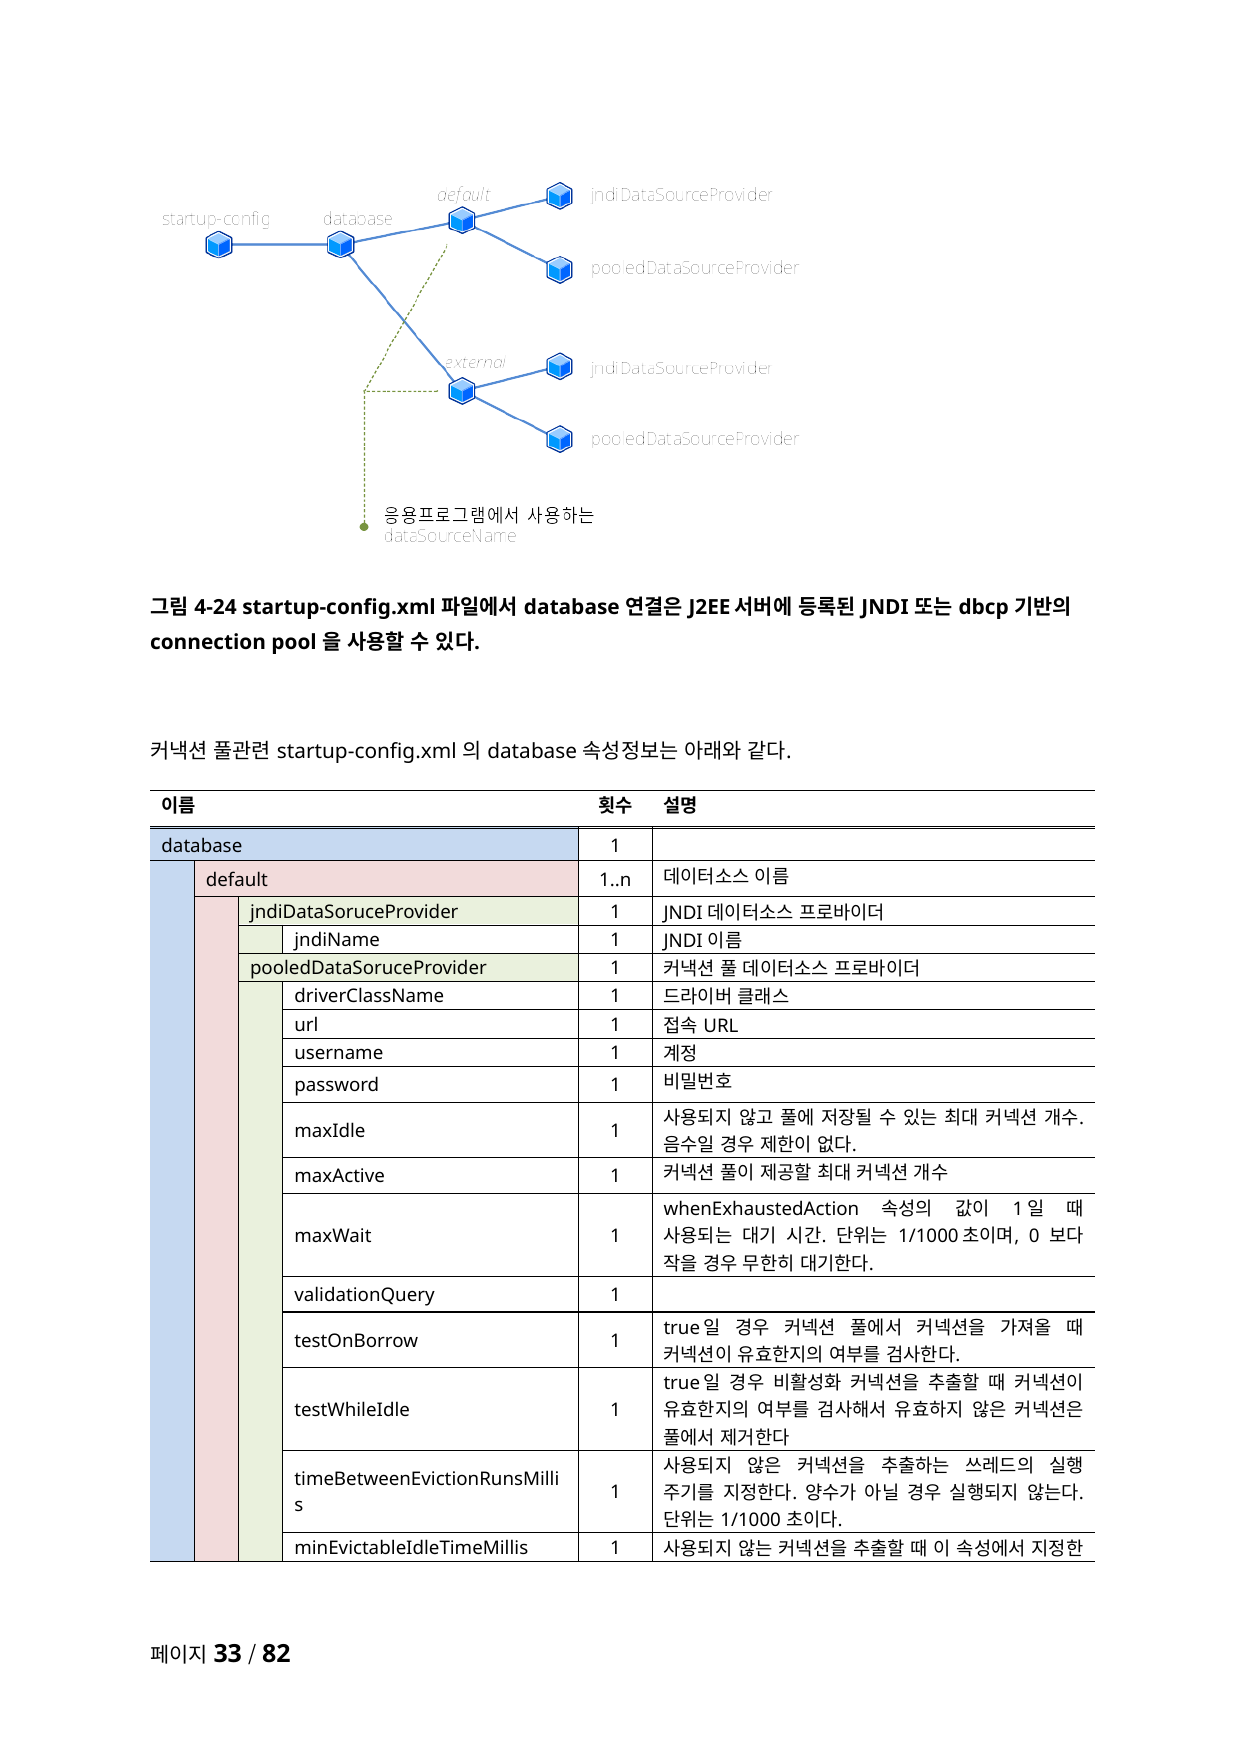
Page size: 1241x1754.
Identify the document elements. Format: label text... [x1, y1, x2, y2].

table_cell true일 경우 비활성화 커넥션을 추출할 때 커넥션이 유효한지의 여부를 검사해서 유효하지 않은 커넥션은 풀에서 제거한다 [789, 1368, 1095, 1449]
table_cell [653, 1277, 1095, 1311]
table_cell 커넥션 풀이 제공할 최대 커넥션 개수 [653, 1158, 1095, 1193]
table_cell 1 [579, 1313, 652, 1367]
table_cell whenExhaustedAction 속성의 값이 1일 때 사용되는 대기 시간. 단위는 1/1000초이며, 0 보다 작을 경우 무한히 대기한다. [869, 1194, 1095, 1276]
table_cell url [283, 1010, 578, 1037]
table_cell jndiDataSoruceProvider [239, 897, 578, 924]
table_cell 사용되지 않은 커넥션을 추출하는 쓰레드의 실행 주기를 지정한다. 양수가 아닐 경우 실행되지 않는다. 단위는 1/1000 초이다. [837, 1451, 1095, 1532]
table_cell JNDI 데이터소스 프로바이더 [653, 897, 1095, 924]
table_cell 1 [579, 982, 652, 1009]
table_cell [239, 926, 282, 953]
table_cell 사용되지 않는 커넥션을 추출할 때 이 속성에서 지정한 시간 이상 비활성화 상태인 커넥션만 추출한다. 양수가 아닌 경우 비활성화된 시간으로는 풀에서 제거되지 않는다. 시간 단위는 1/1000초이다. [653, 1533, 1095, 1561]
table_cell 1 [579, 1277, 652, 1311]
table_cell 데이터소스 이름 [653, 861, 1095, 896]
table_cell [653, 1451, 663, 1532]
table_cell 1 [579, 1158, 652, 1193]
table_cell 1 [579, 954, 652, 981]
table_cell maxIdle [283, 1103, 578, 1157]
table_cell true일 경우 커넥션 풀에서 커넥션을 가져올 때 커넥션이 유효한지의 여부를 검사한다. [955, 1313, 1095, 1367]
text 커낵션 풀관련 startup-config.xml 의 database 속성정보는 아래와 같다. [150, 734, 1090, 765]
table_cell 1 [579, 1533, 652, 1561]
table_cell 1 [579, 897, 652, 924]
table_cell 1 [579, 1451, 652, 1532]
table_cell maxActive [283, 1158, 578, 1193]
table_cell 1 [579, 1039, 652, 1066]
table_cell [653, 829, 1095, 860]
table_cell testWhileIdle [283, 1368, 578, 1449]
table_cell timeBetweenEvictionRunsMillis [283, 1451, 578, 1532]
table_cell password [283, 1067, 578, 1102]
table_cell 1 [579, 1194, 652, 1276]
table_cell [195, 897, 238, 1561]
table_cell username [283, 1039, 578, 1066]
table_cell [150, 861, 194, 1561]
table_cell 1 [579, 1010, 652, 1037]
table_cell 비밀번호 [653, 1067, 1095, 1102]
table_cell testOnBorrow [283, 1313, 578, 1367]
table_cell 접속 URL [653, 1010, 1095, 1037]
table_cell jndiName [283, 926, 578, 953]
table_cell 사용되지 않고 풀에 저장될 수 있는 최대 커넥션 개수. 음수일 경우 제한이 없다. [852, 1103, 1095, 1157]
table_cell database [150, 829, 578, 860]
table_cell [239, 982, 282, 1561]
table_cell 1 [579, 1067, 652, 1102]
table_cell JNDI 이름 [653, 926, 1095, 953]
table_header 설명 [652, 791, 1095, 826]
table_cell driverClassName [283, 982, 578, 1009]
table_cell 커낵션 풀 데이터소스 프로바이더 [653, 954, 1095, 981]
table_cell 1 [579, 1368, 652, 1449]
table_cell validationQuery [283, 1277, 578, 1311]
table_cell 계정 [653, 1039, 1095, 1066]
table_cell 1 [579, 829, 652, 860]
table_cell pooledDataSoruceProvider [239, 954, 578, 981]
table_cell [283, 1533, 578, 1561]
table_header 이름 [150, 791, 578, 826]
table_header 횟수 [578, 791, 652, 826]
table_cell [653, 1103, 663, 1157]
table_cell 드라이버 클래스 [653, 982, 1095, 1009]
table_cell 1 [579, 926, 652, 953]
table_cell 1 [579, 1103, 652, 1157]
table_cell 1..n [579, 861, 652, 896]
table_cell whenExhaustedAction 속성의 값이 1일 때 사용되는 대기 시간. 단위는 1/1000초이며, 0 보다 작을 경우 무한히 대기한다. [653, 1194, 881, 1276]
table_cell default [195, 861, 578, 896]
table_cell maxWait [283, 1194, 578, 1276]
